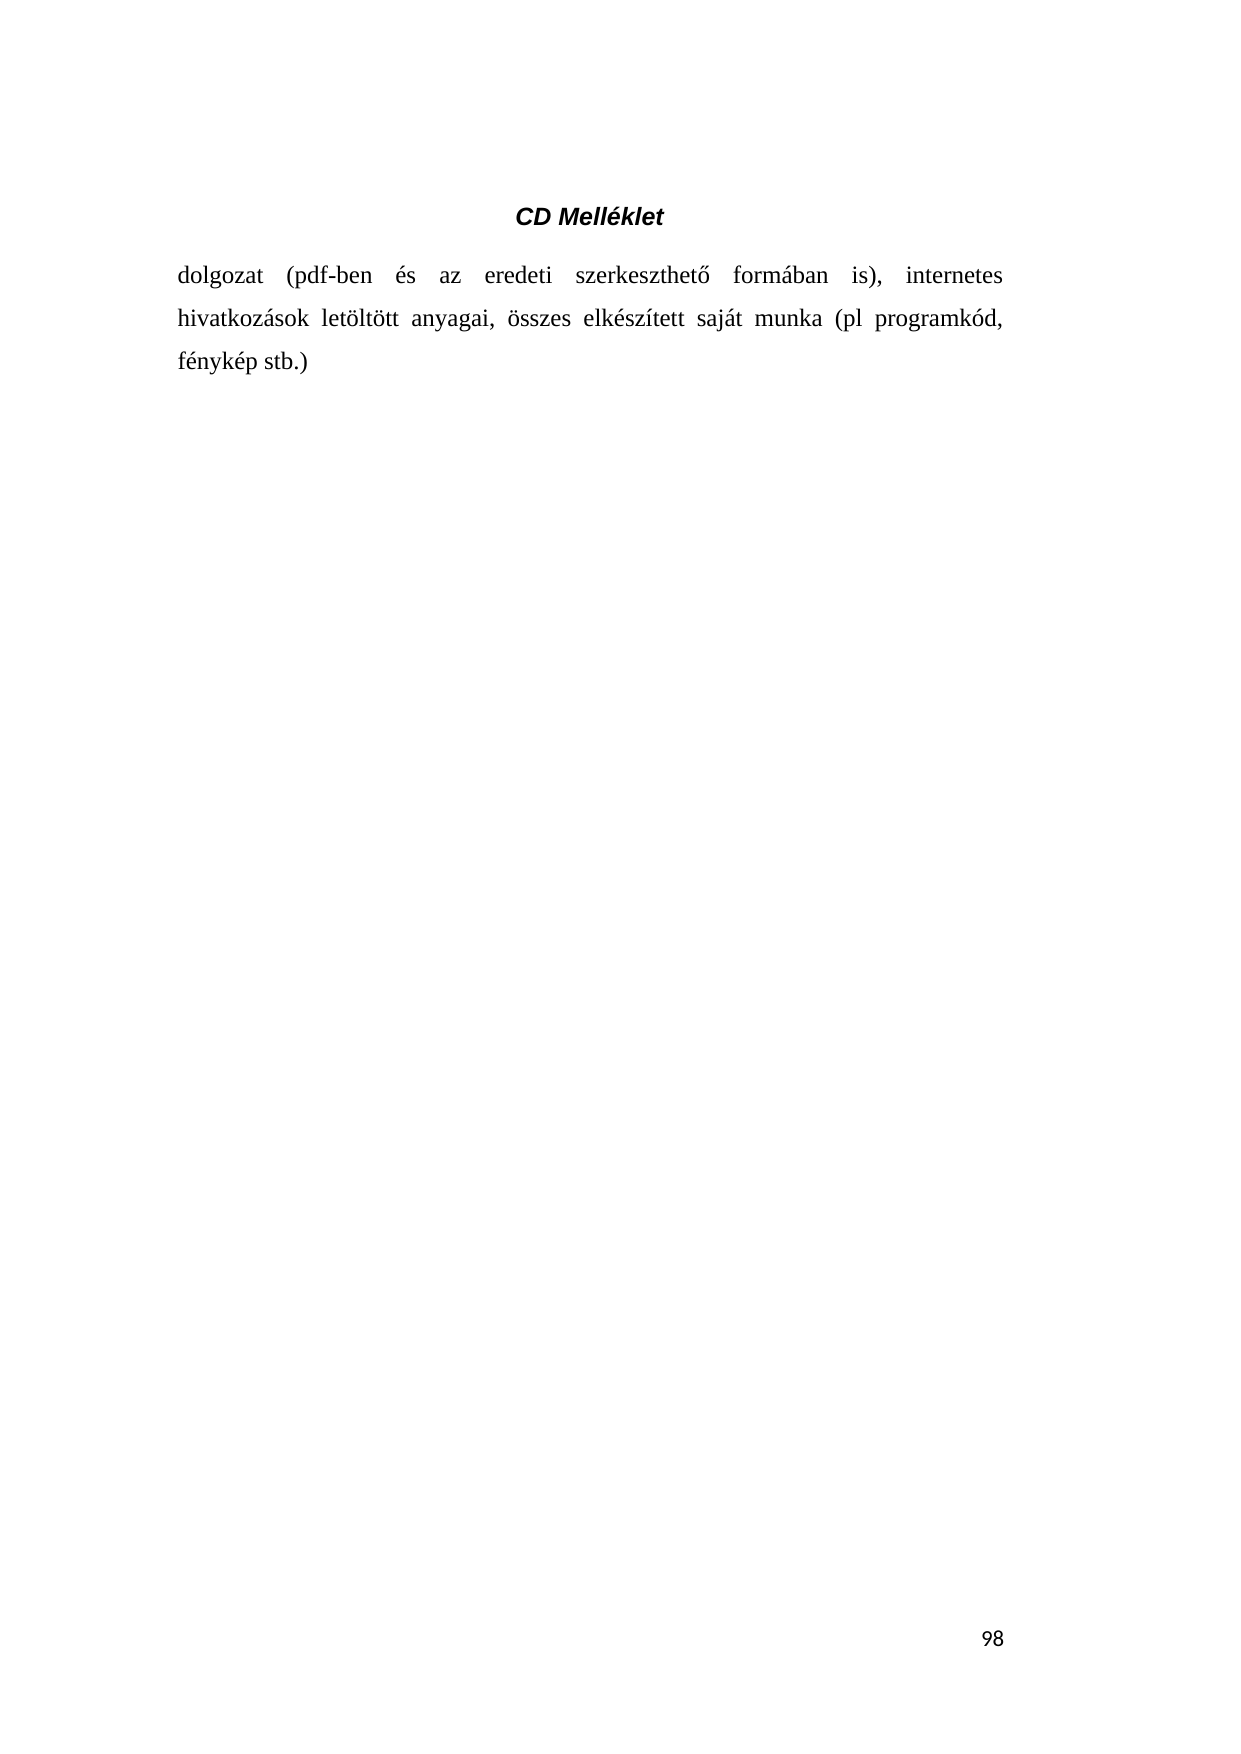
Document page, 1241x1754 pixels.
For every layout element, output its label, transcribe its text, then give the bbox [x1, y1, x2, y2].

text dolgozat (pdf-ben és az eredeti szerkeszthető formában is), internetes hivatkozások letöltött anyagai, összes elkészített saját munka (pl programkód, fénykép stb.) [177, 260, 1004, 375]
text CD Melléklet [177, 202, 1004, 231]
